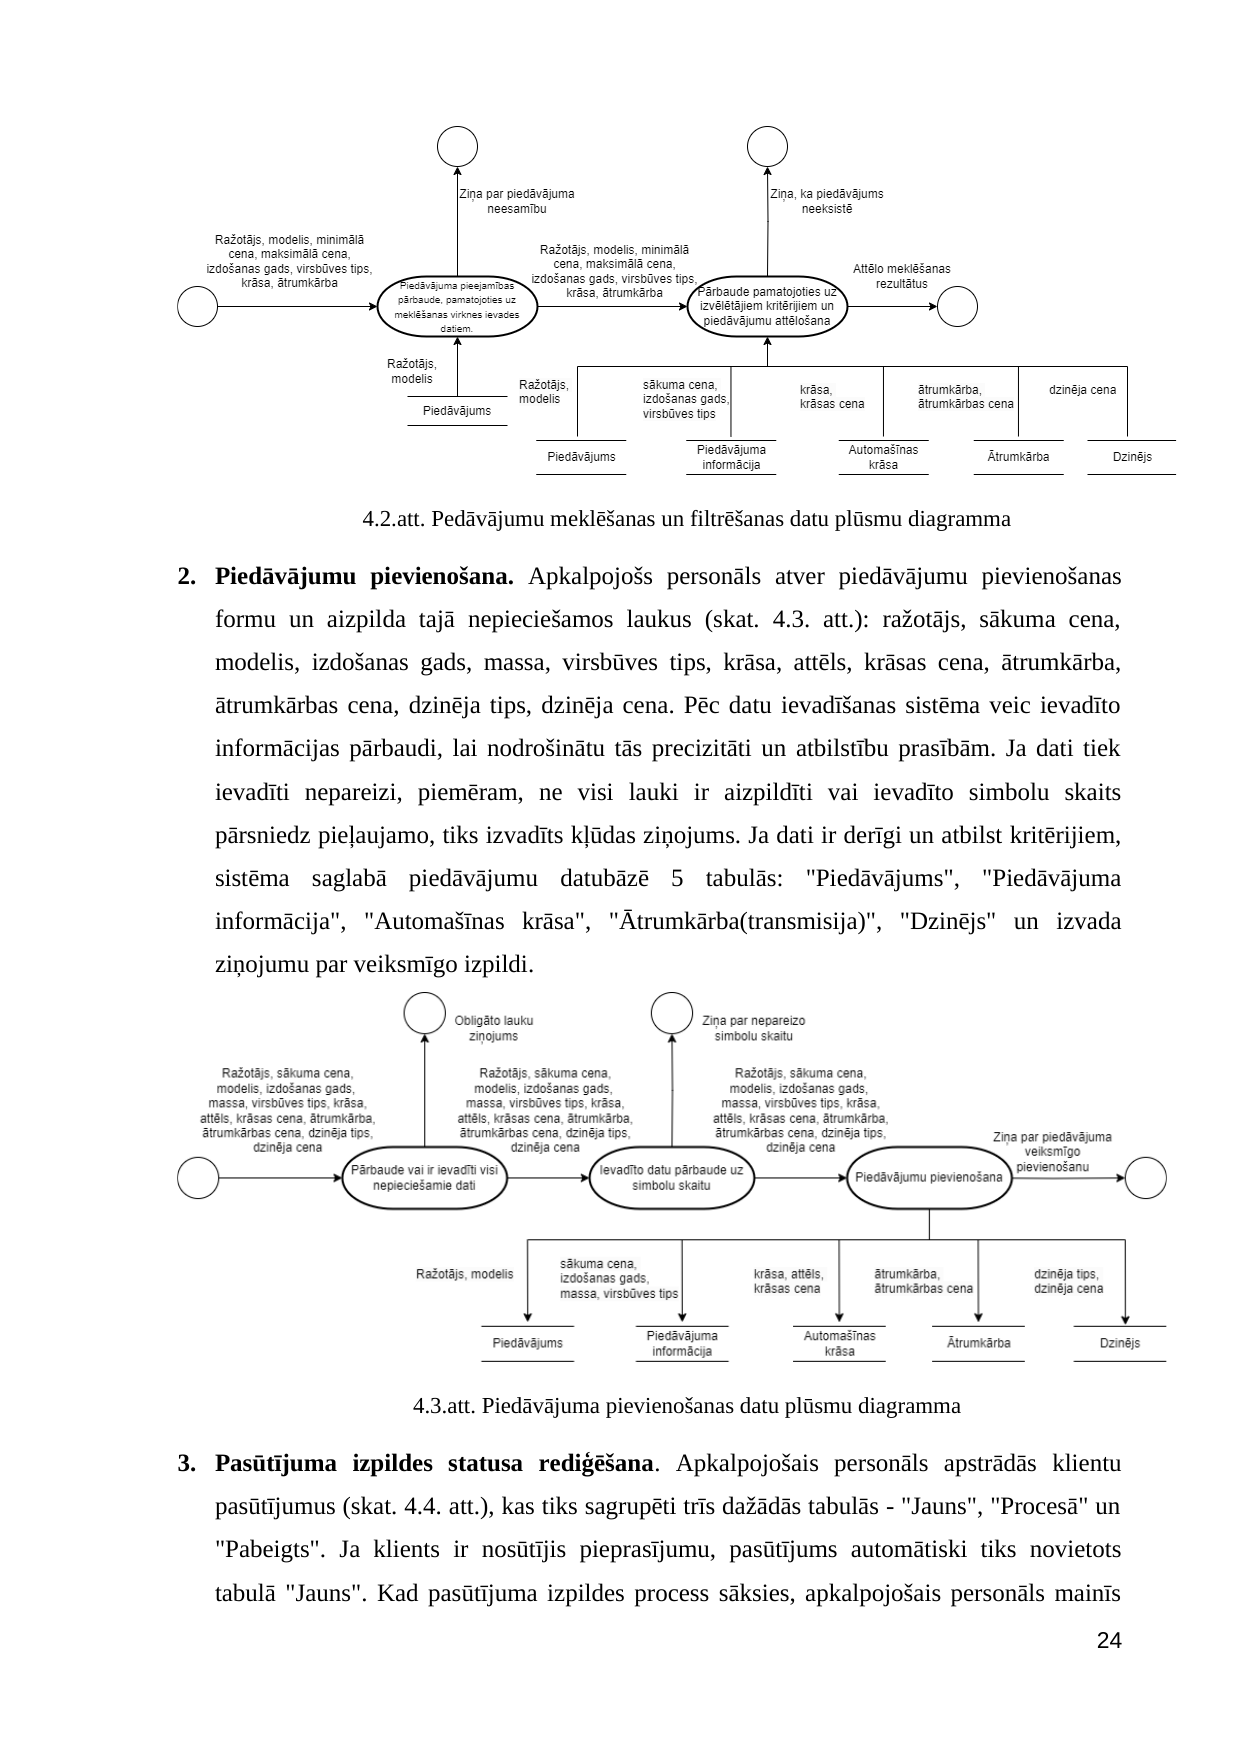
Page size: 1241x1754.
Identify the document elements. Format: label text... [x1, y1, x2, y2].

text 4.3.att. Piedāvājuma pievienošanas datu plūsmu diagramma [252, 1392, 1122, 1418]
text 4.2.att. Pedāvājumu meklēšanas un filtrēšanas datu plūsmu diagramma [252, 505, 1122, 531]
list Piedāvājumu pievienošana. Apkalpojošs personāls atver piedāvājumu pievienošanas formu un aizpilda tajā nepieciešamos laukus (skat. 4.3. att.): ražotājs, sākuma cena, modelis, izdošanas gads, massa, virsbūves tips, krāsa, attēls, krāsas cena, ātrumkārba, ātrumkārbas cena, dzinēja tips, dzinēja cena. Pēc datu ievadīšanas sistēma veic ievadīto informācijas pārbaudi, lai nodrošinātu tās precizitāti un atbilstību prasībām. Ja dati tiek ievadīti nepareizi, piemēram, ne visi lauki ir aizpildīti vai ievadīto simbolu skaits pārsniedz pieļaujamo, tiks izvadīts kļūdas ziņojums. Ja dati ir derīgi un atbilst kritērijiem, sistēma saglabā piedāvājumu datubāzē 5 tabulās: "Piedāvājums", "Piedāvājuma informācija", "Automašīnas krāsa", "Ātrumkārba(transmisija)", "Dzinējs" un izvada ziņojumu par veiksmīgo izpildi. [177, 561, 1122, 978]
picture [177, 126, 1177, 479]
picture [177, 992, 1167, 1366]
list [177, 1448, 1122, 1606]
